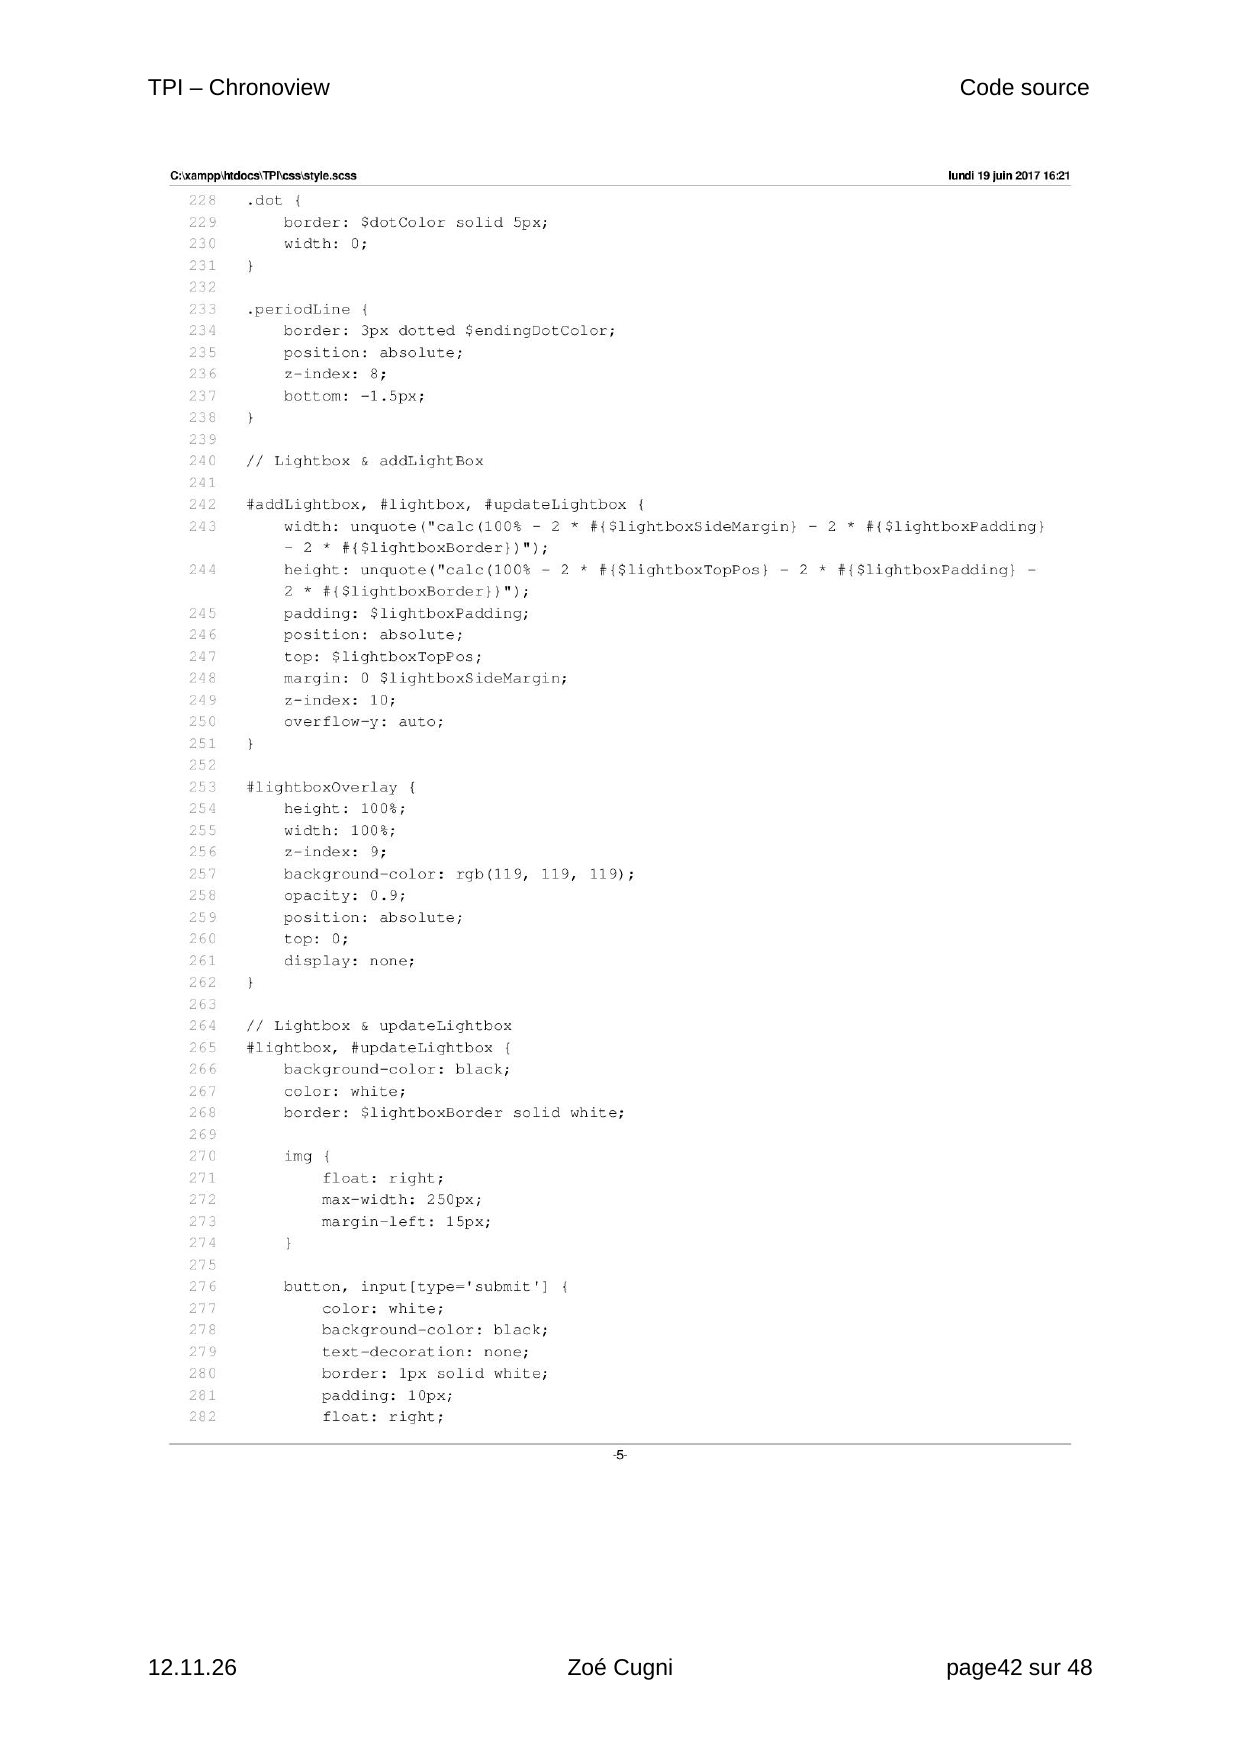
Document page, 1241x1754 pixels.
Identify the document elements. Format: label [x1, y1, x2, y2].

picture [147, 147, 1093, 1484]
